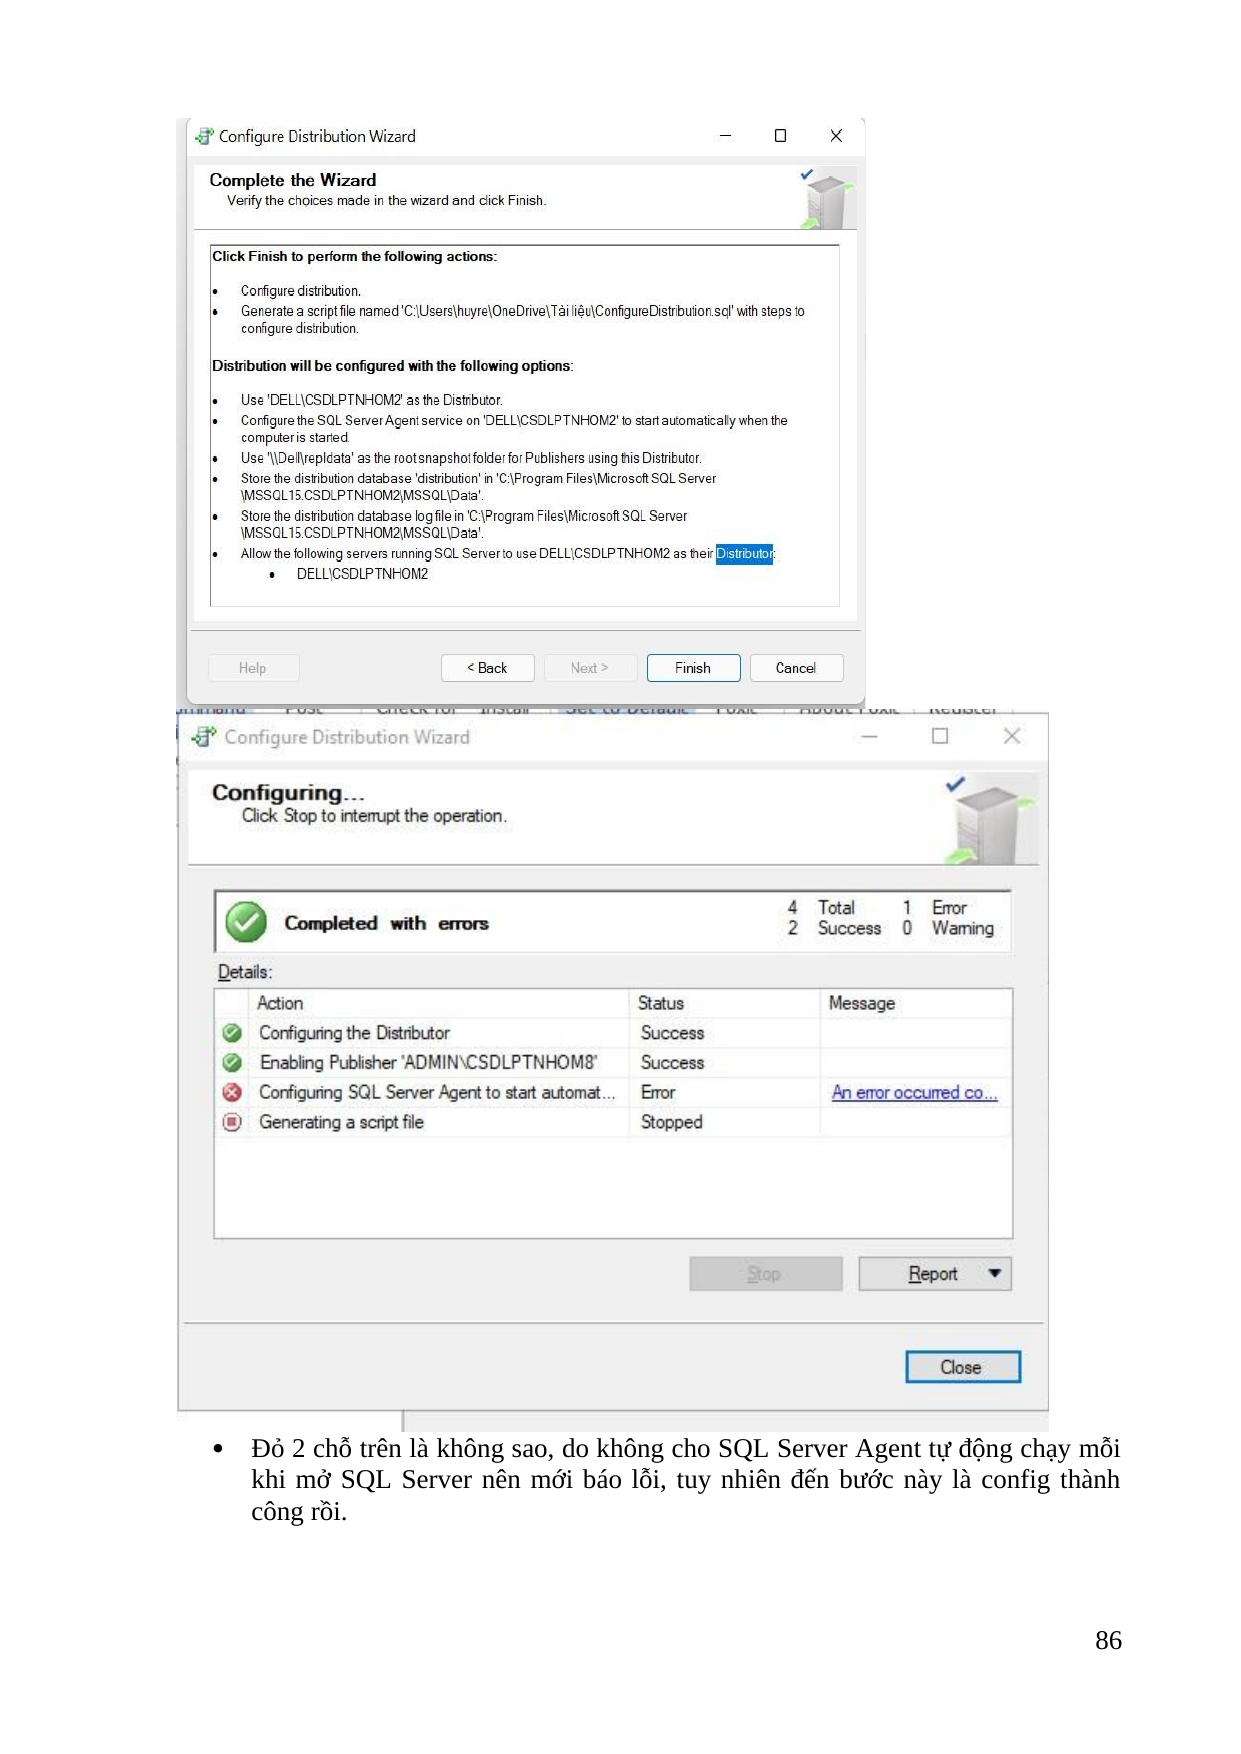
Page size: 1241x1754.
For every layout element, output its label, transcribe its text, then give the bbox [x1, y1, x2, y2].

picture [176, 118, 1049, 1432]
list Đỏ 2 chỗ trên là không sao, do không cho SQL Server Agent tự động chạy mỗi khi mở SQL Server nên mới báo lỗi, tuy nhiên đến bước này là config thành công rồi. [214, 1432, 1121, 1526]
